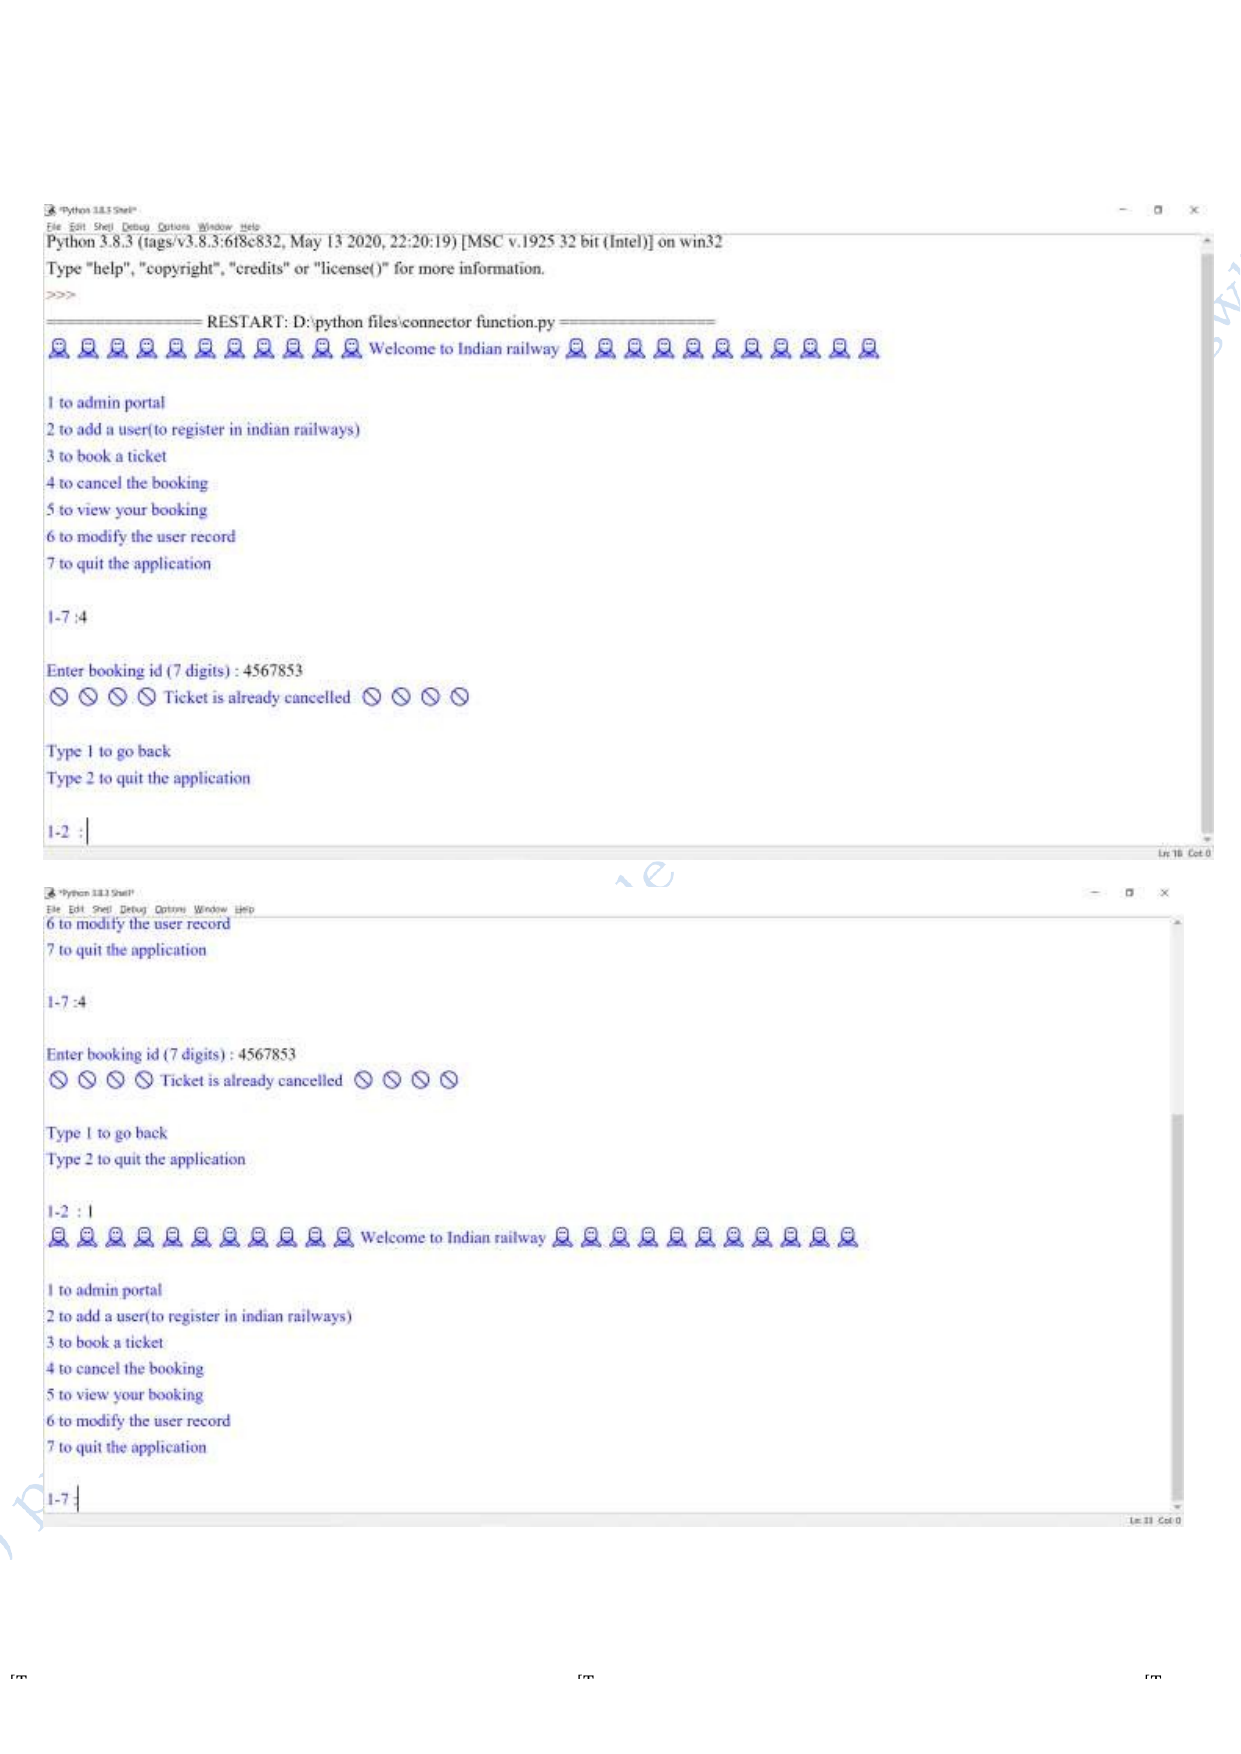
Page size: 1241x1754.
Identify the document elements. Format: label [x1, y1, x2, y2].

picture [0, 204, 1241, 1560]
